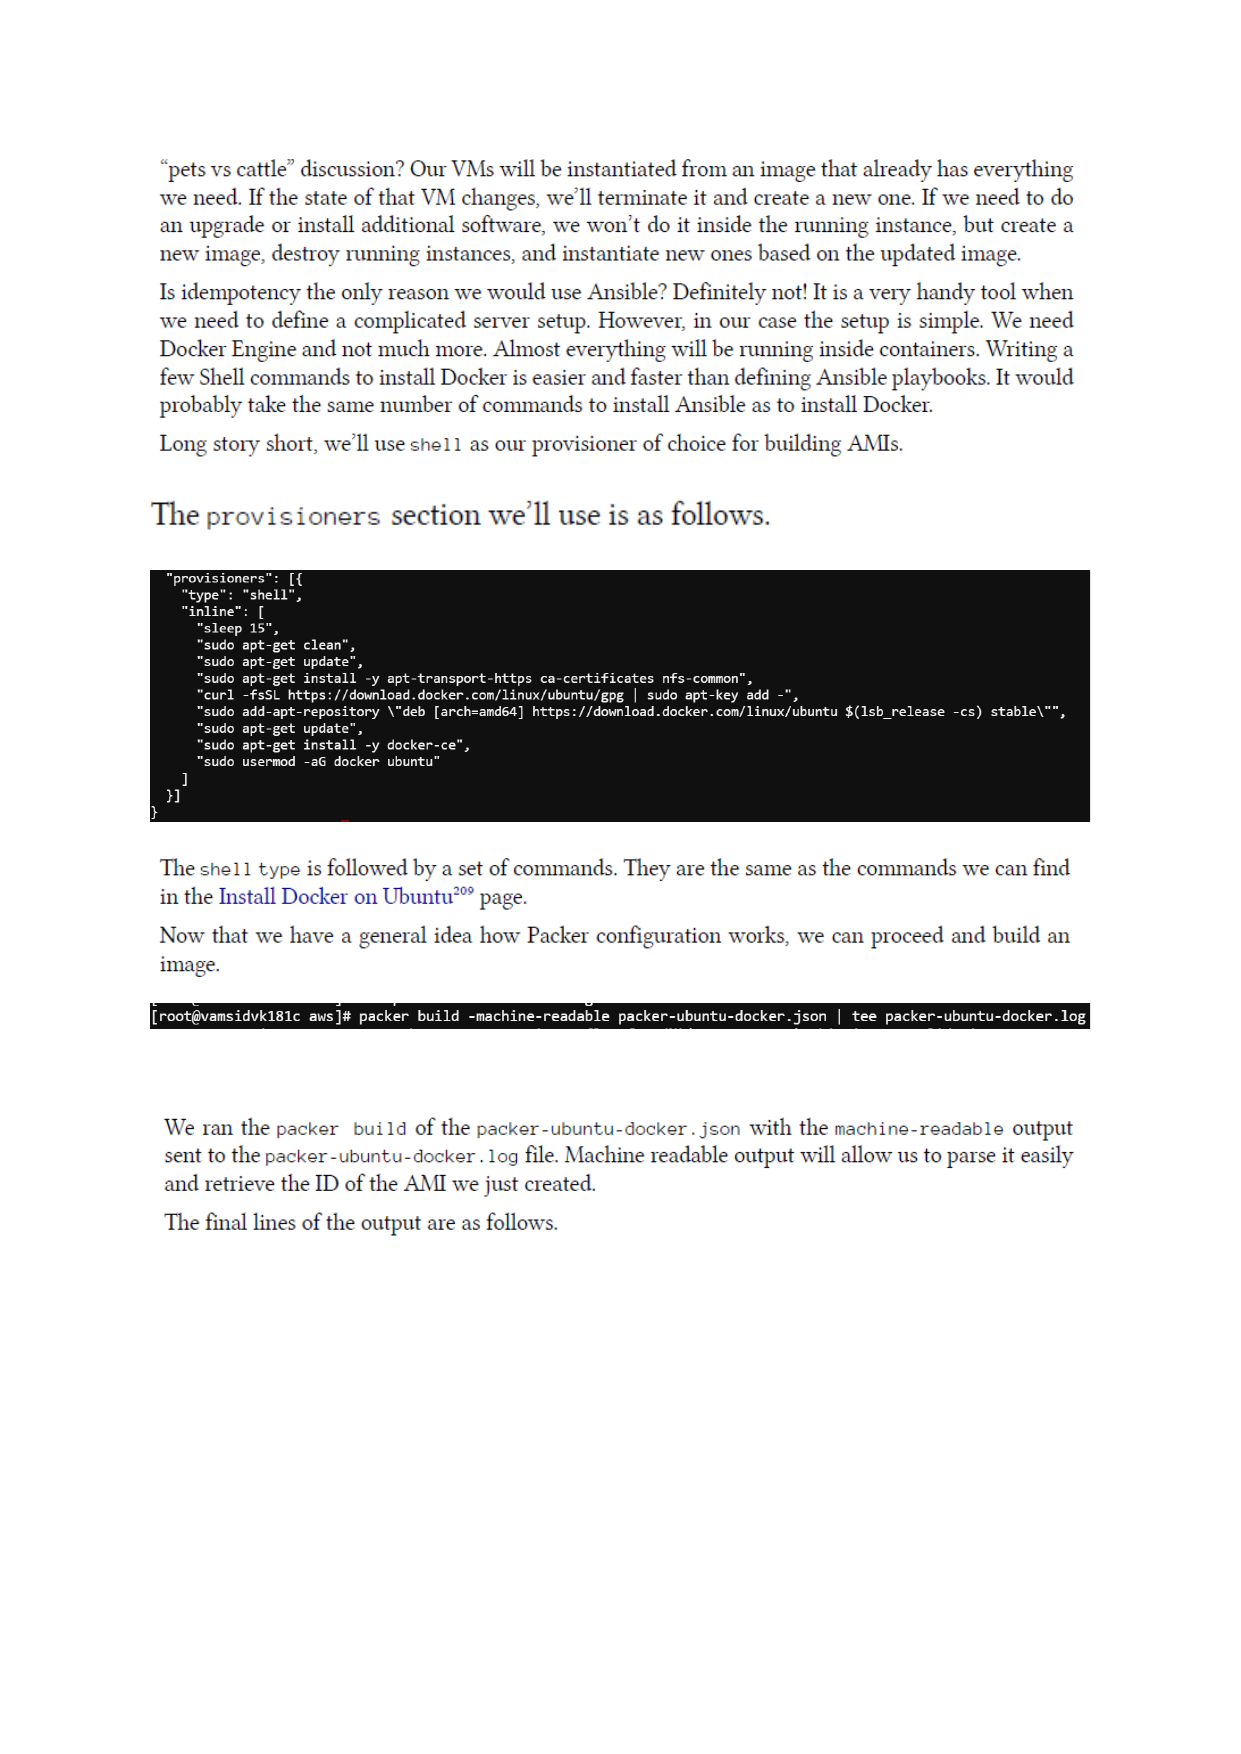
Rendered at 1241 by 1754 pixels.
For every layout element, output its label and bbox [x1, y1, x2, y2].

picture [150, 150, 1091, 469]
picture [150, 570, 1091, 822]
picture [150, 1003, 1091, 1029]
picture [150, 1097, 1091, 1239]
picture [150, 841, 1091, 985]
picture [150, 487, 797, 552]
